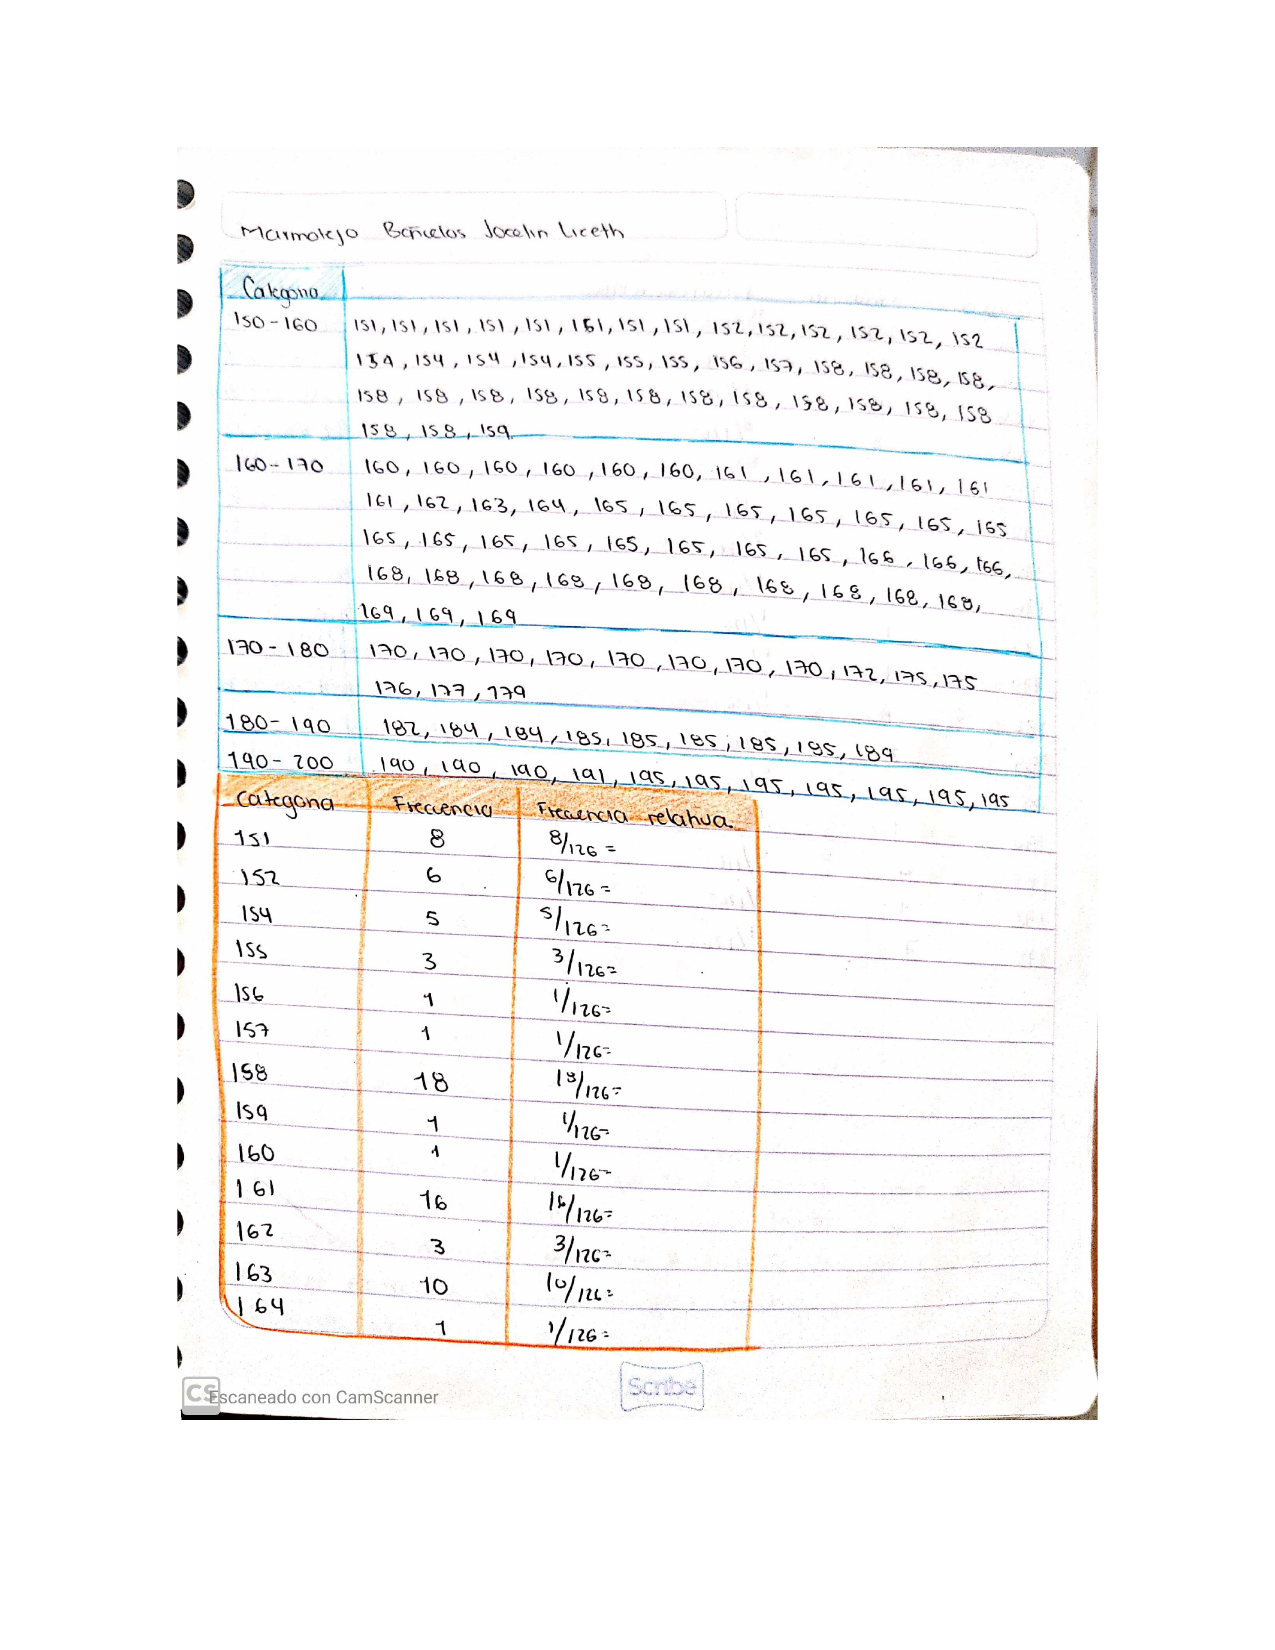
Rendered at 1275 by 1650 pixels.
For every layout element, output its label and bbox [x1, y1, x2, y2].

picture [177, 147, 1098, 1420]
